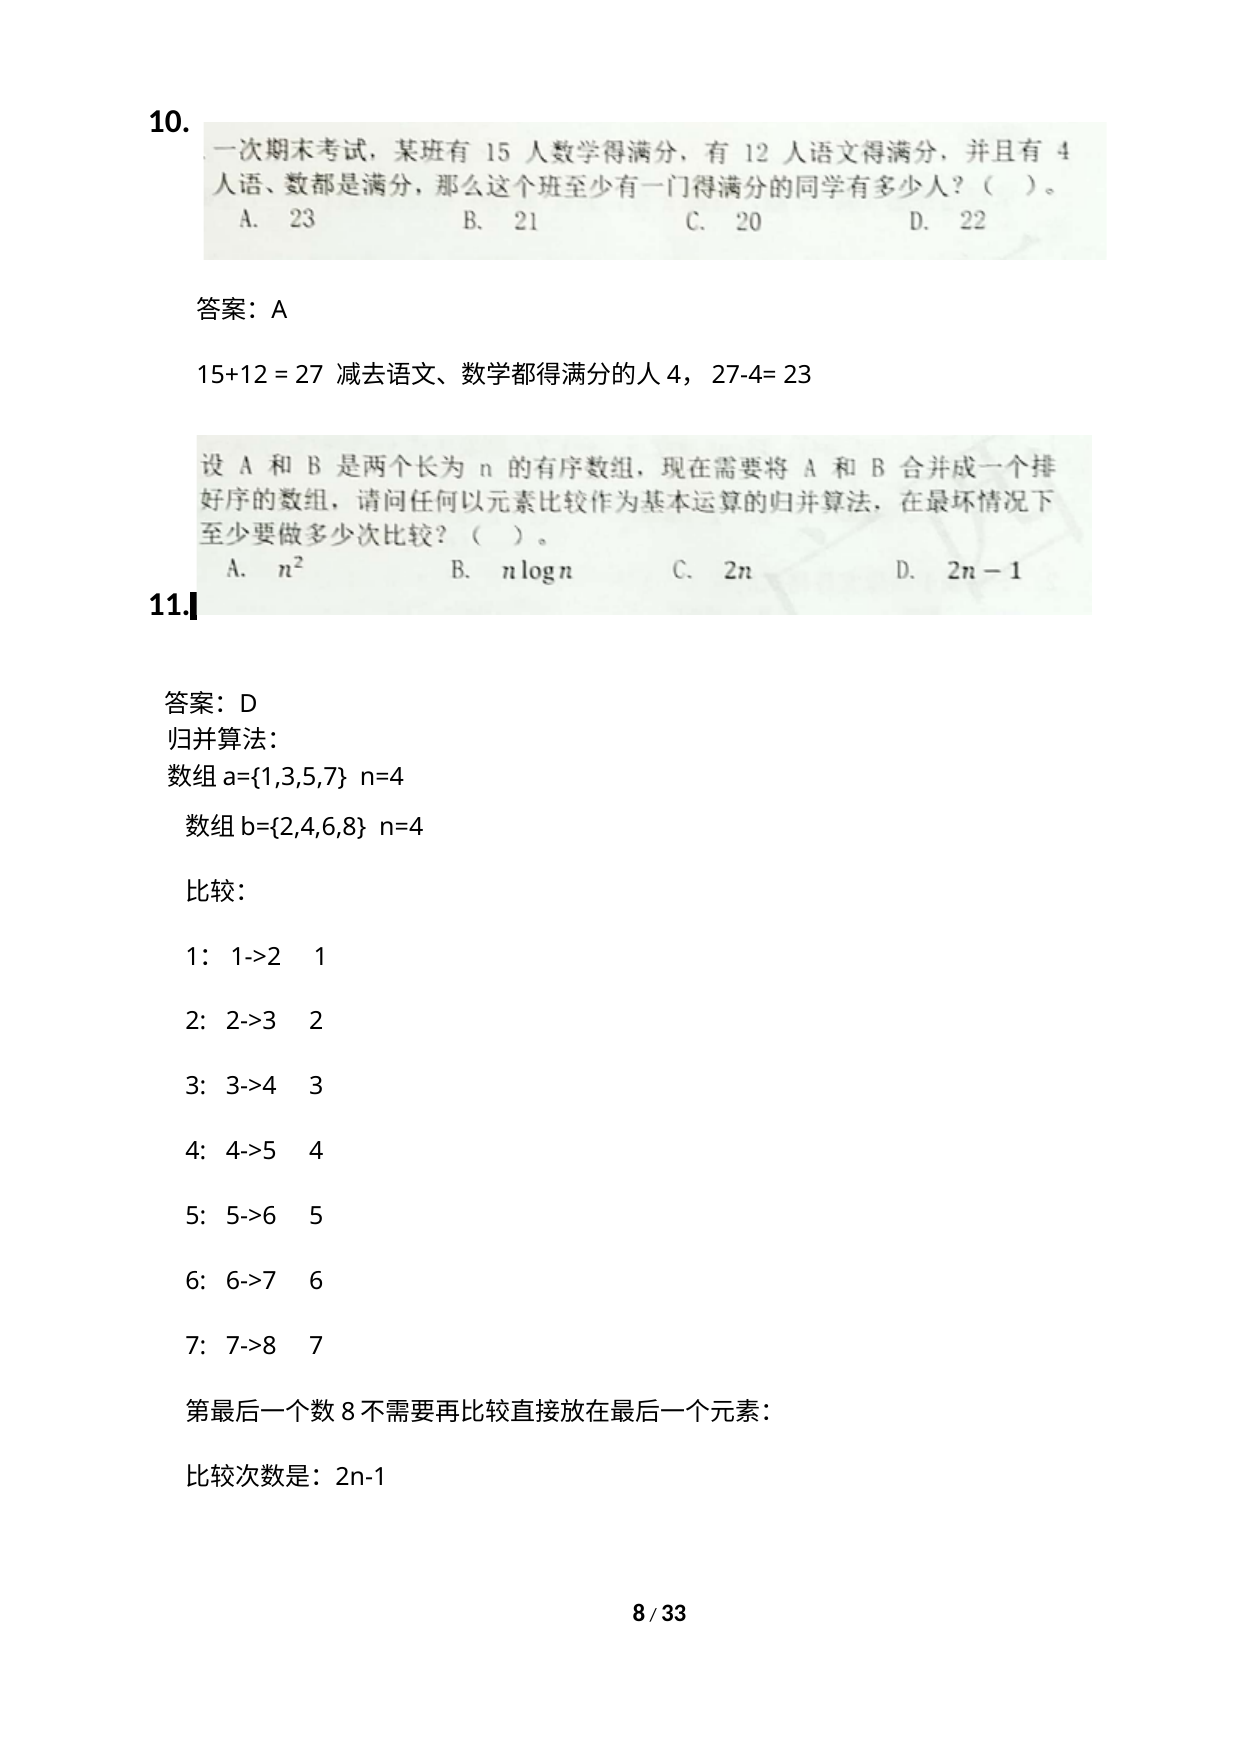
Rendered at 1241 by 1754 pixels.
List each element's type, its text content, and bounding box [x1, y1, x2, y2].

text 3: 3->4 3 [148, 1052, 1167, 1117]
text 归并算法： [148, 720, 1167, 756]
text 1： 1->2 1 [148, 922, 1167, 987]
picture [196, 435, 1092, 615]
text 答案：A [148, 275, 1167, 340]
text 数组b={2,4,6,8} n=4 [148, 792, 1167, 857]
text 7: 7->8 7 [148, 1312, 1167, 1377]
picture [203, 122, 1107, 260]
text 5: 5->6 5 [148, 1182, 1167, 1247]
text 2: 2->3 2 [148, 987, 1167, 1052]
text 比较： [148, 857, 1167, 922]
text 比较次数是：2n-1 [148, 1442, 1167, 1507]
text 答案：D [148, 684, 1167, 720]
text 15+12 = 27 减去语文、数学都得满分的人4， 27-4= 23 [148, 340, 1167, 405]
text 4: 4->5 4 [148, 1117, 1167, 1182]
text 6: 6->7 6 [148, 1247, 1167, 1312]
subtitle 10. [148, 88, 1167, 153]
text 第最后一个数 8不需要再比较直接放在最后一个元素： [148, 1377, 1167, 1442]
text 数组a={1,3,5,7} n=4 [148, 756, 1167, 792]
